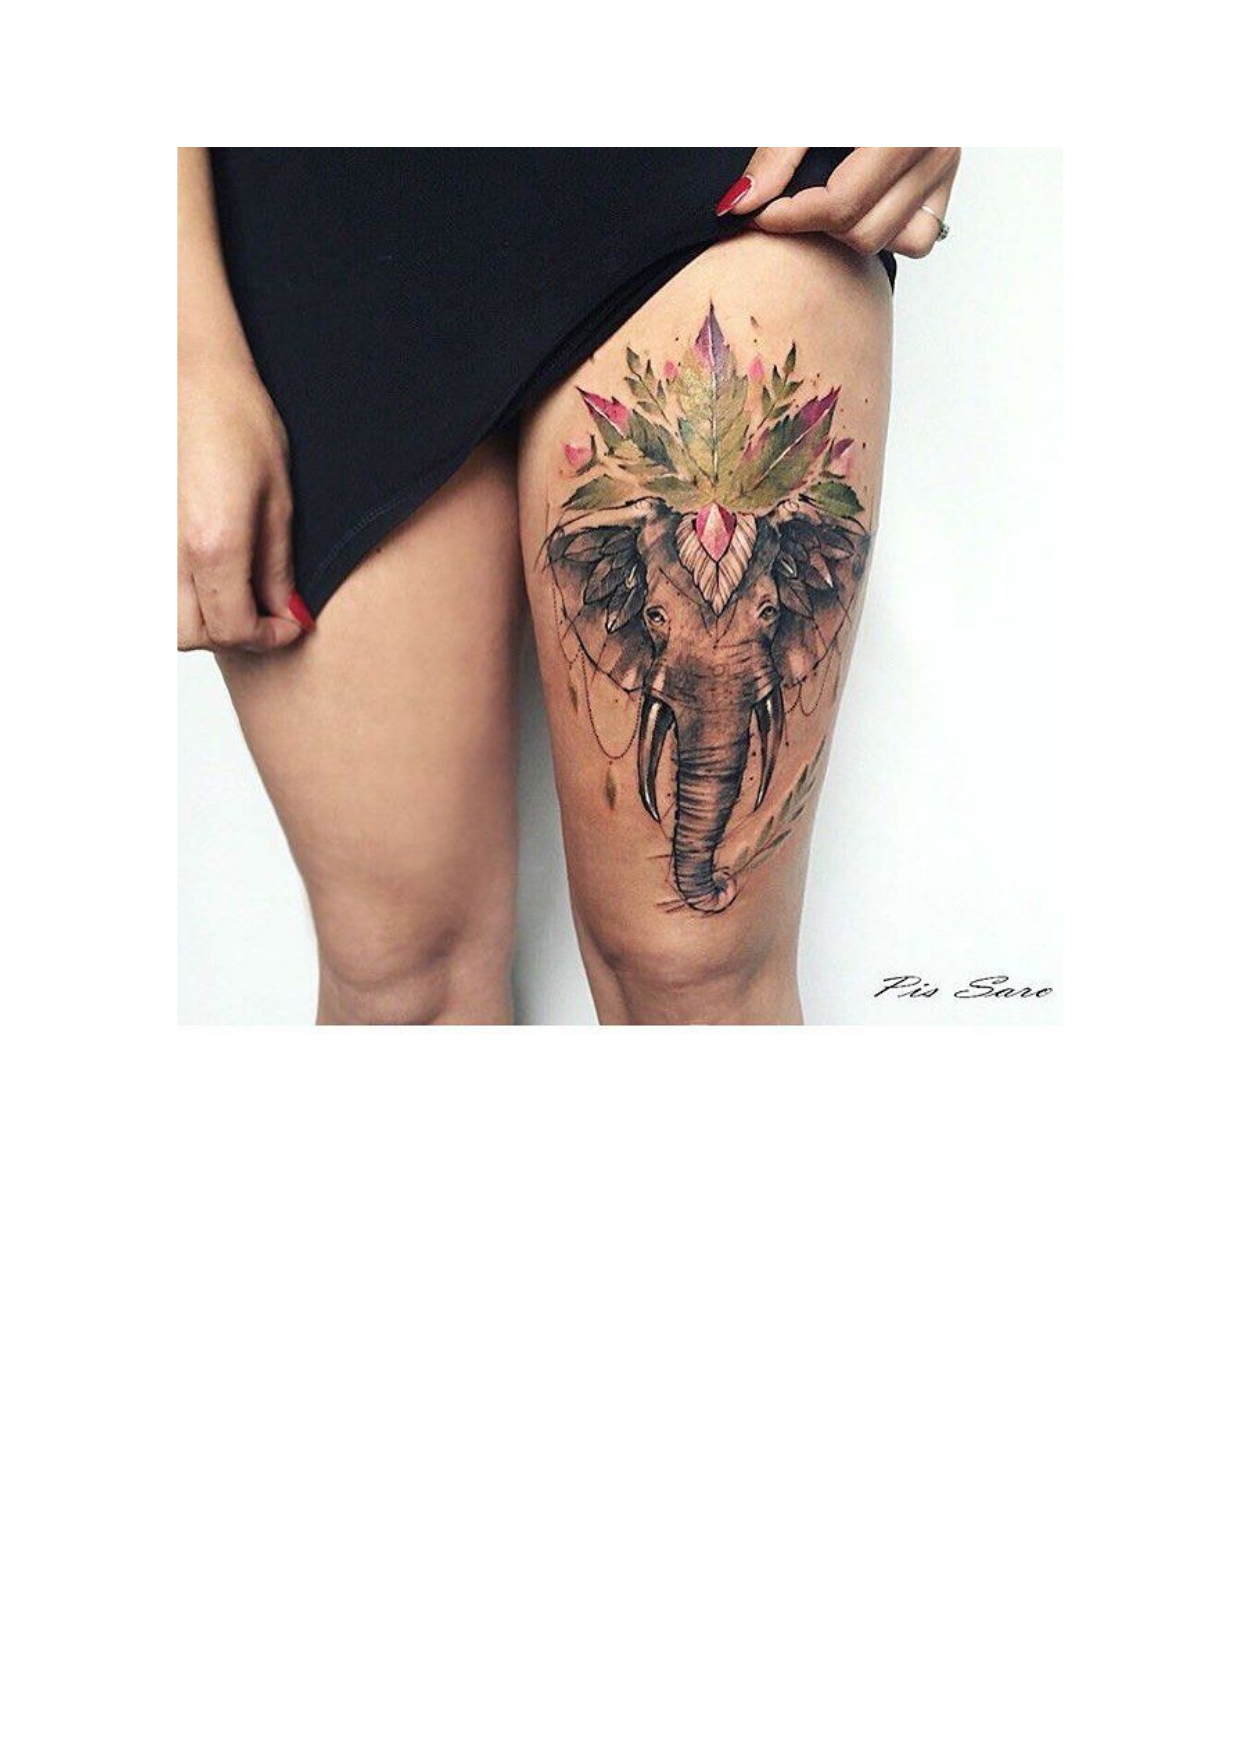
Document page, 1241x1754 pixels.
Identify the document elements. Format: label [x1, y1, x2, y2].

picture [177, 147, 1063, 1034]
